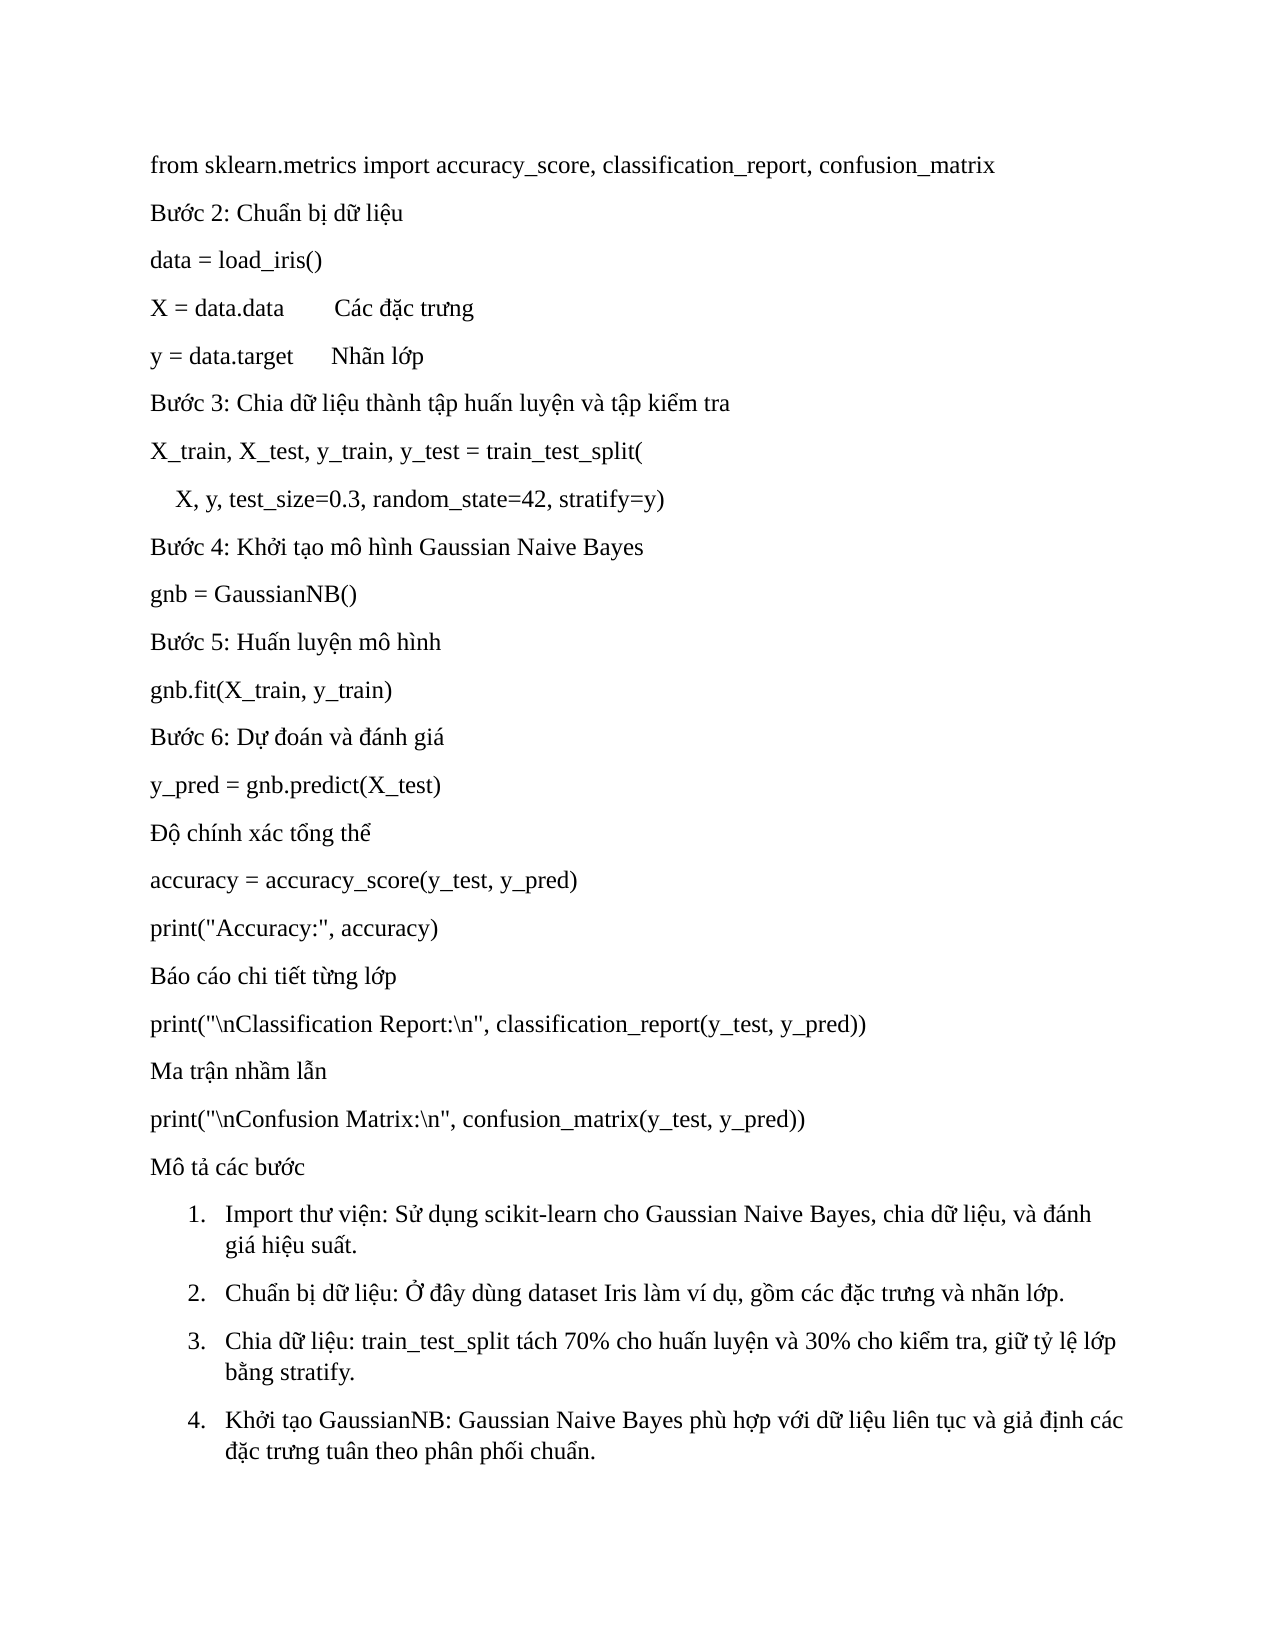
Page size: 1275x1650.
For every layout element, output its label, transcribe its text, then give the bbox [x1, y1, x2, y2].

text X = data.data Các đặc trưng [150, 293, 1125, 322]
text y_pred = gnb.predict(X_test) [150, 770, 1125, 799]
text gnb = GaussianNB() [150, 579, 1125, 608]
text gnb.fit(X_train, y_train) [150, 675, 1125, 703]
text Bước 2: Chuẩn bị dữ liệu [150, 198, 1125, 226]
list Khởi tạo GaussianNB: Gaussian Naive Bayes phù hợp với dữ liệu liên tục và giả định các đặc trưng tuân theo phân phối chuẩn. [187, 1405, 1125, 1464]
text print("\nClassification Report:\n", classification_report(y_test, y_pred)) [150, 1009, 1125, 1037]
text accuracy = accuracy_score(y_test, y_pred) [150, 866, 1125, 894]
text X, y, test_size=0.3, random_state=42, stratify=y) [150, 484, 1125, 513]
list Import thư viện: Sử dụng scikit-learn cho Gaussian Naive Bayes, chia dữ liệu, và đánh giá hiệu suất. [187, 1199, 1125, 1259]
list Chia dữ liệu: train_test_split tách 70% cho huấn luyện và 30% cho kiểm tra, giữ tỷ lệ lớp bằng stratify. [187, 1326, 1125, 1386]
text print("Accuracy:", accuracy) [150, 913, 1125, 942]
text Báo cáo chi tiết từng lớp [150, 961, 1125, 990]
text Bước 3: Chia dữ liệu thành tập huấn luyện và tập kiểm tra [150, 388, 1125, 417]
text Độ chính xác tổng thể [150, 818, 1125, 847]
text Bước 4: Khởi tạo mô hình Gaussian Naive Bayes [150, 532, 1125, 560]
text X_train, X_test, y_train, y_test = train_test_split( [150, 436, 1125, 465]
text Ma trận nhầm lẫn [150, 1056, 1125, 1085]
text y = data.target Nhãn lớp [150, 341, 1125, 369]
text data = load_iris() [150, 245, 1125, 274]
text Bước 5: Huấn luyện mô hình [150, 627, 1125, 656]
text Mô tả các bước [150, 1152, 1125, 1181]
list Chuẩn bị dữ liệu: Ở đây dùng dataset Iris làm ví dụ, gồm các đặc trưng và nhãn lớp. [187, 1278, 1125, 1307]
text Bước 6: Dự đoán và đánh giá [150, 722, 1125, 751]
text from sklearn.metrics import accuracy_score, classification_report, confusion_matrix [150, 150, 1125, 179]
text print("\nConfusion Matrix:\n", confusion_matrix(y_test, y_pred)) [150, 1104, 1125, 1133]
